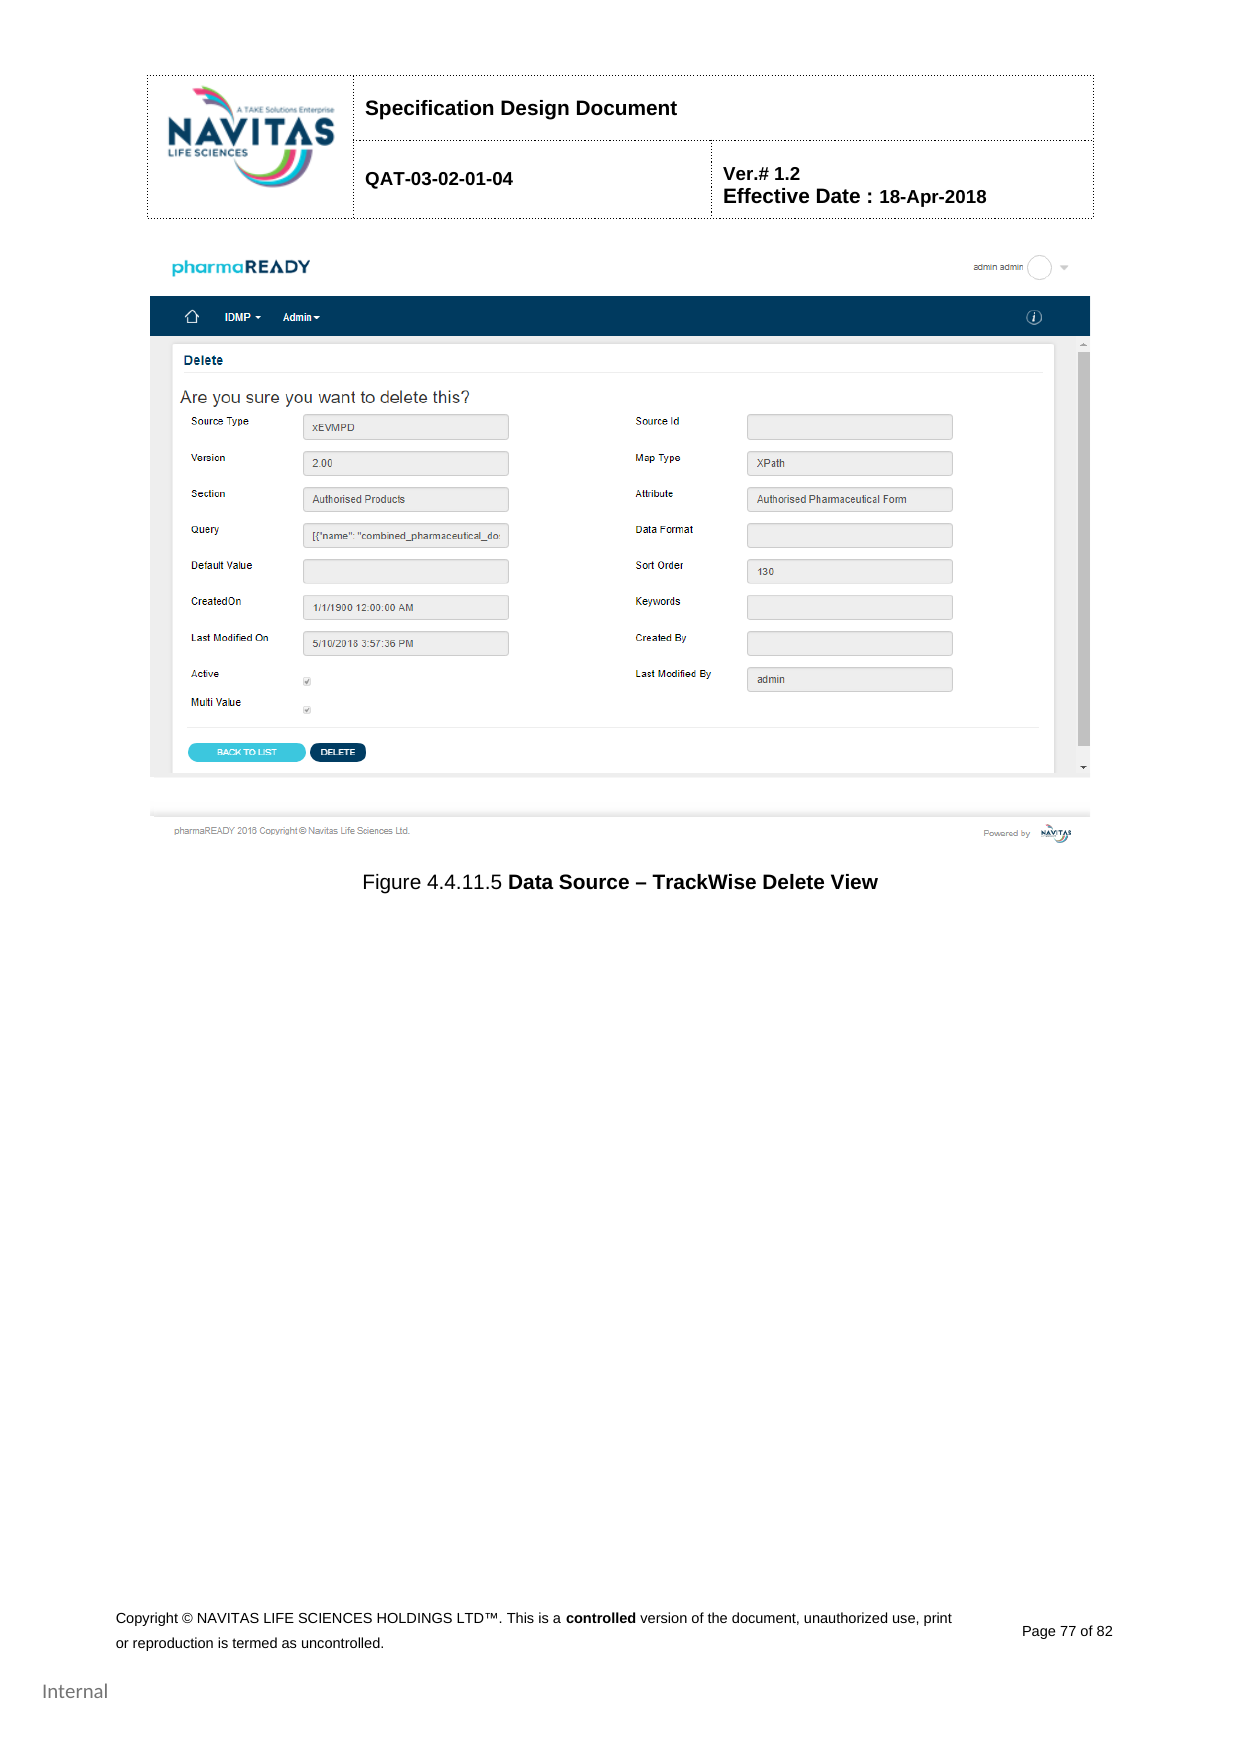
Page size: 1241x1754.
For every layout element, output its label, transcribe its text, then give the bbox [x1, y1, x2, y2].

picture [157, 82, 342, 194]
picture [150, 242, 1091, 846]
text Figure 4.4.11.5 Data Source – TrackWise Delete View [150, 870, 1090, 894]
